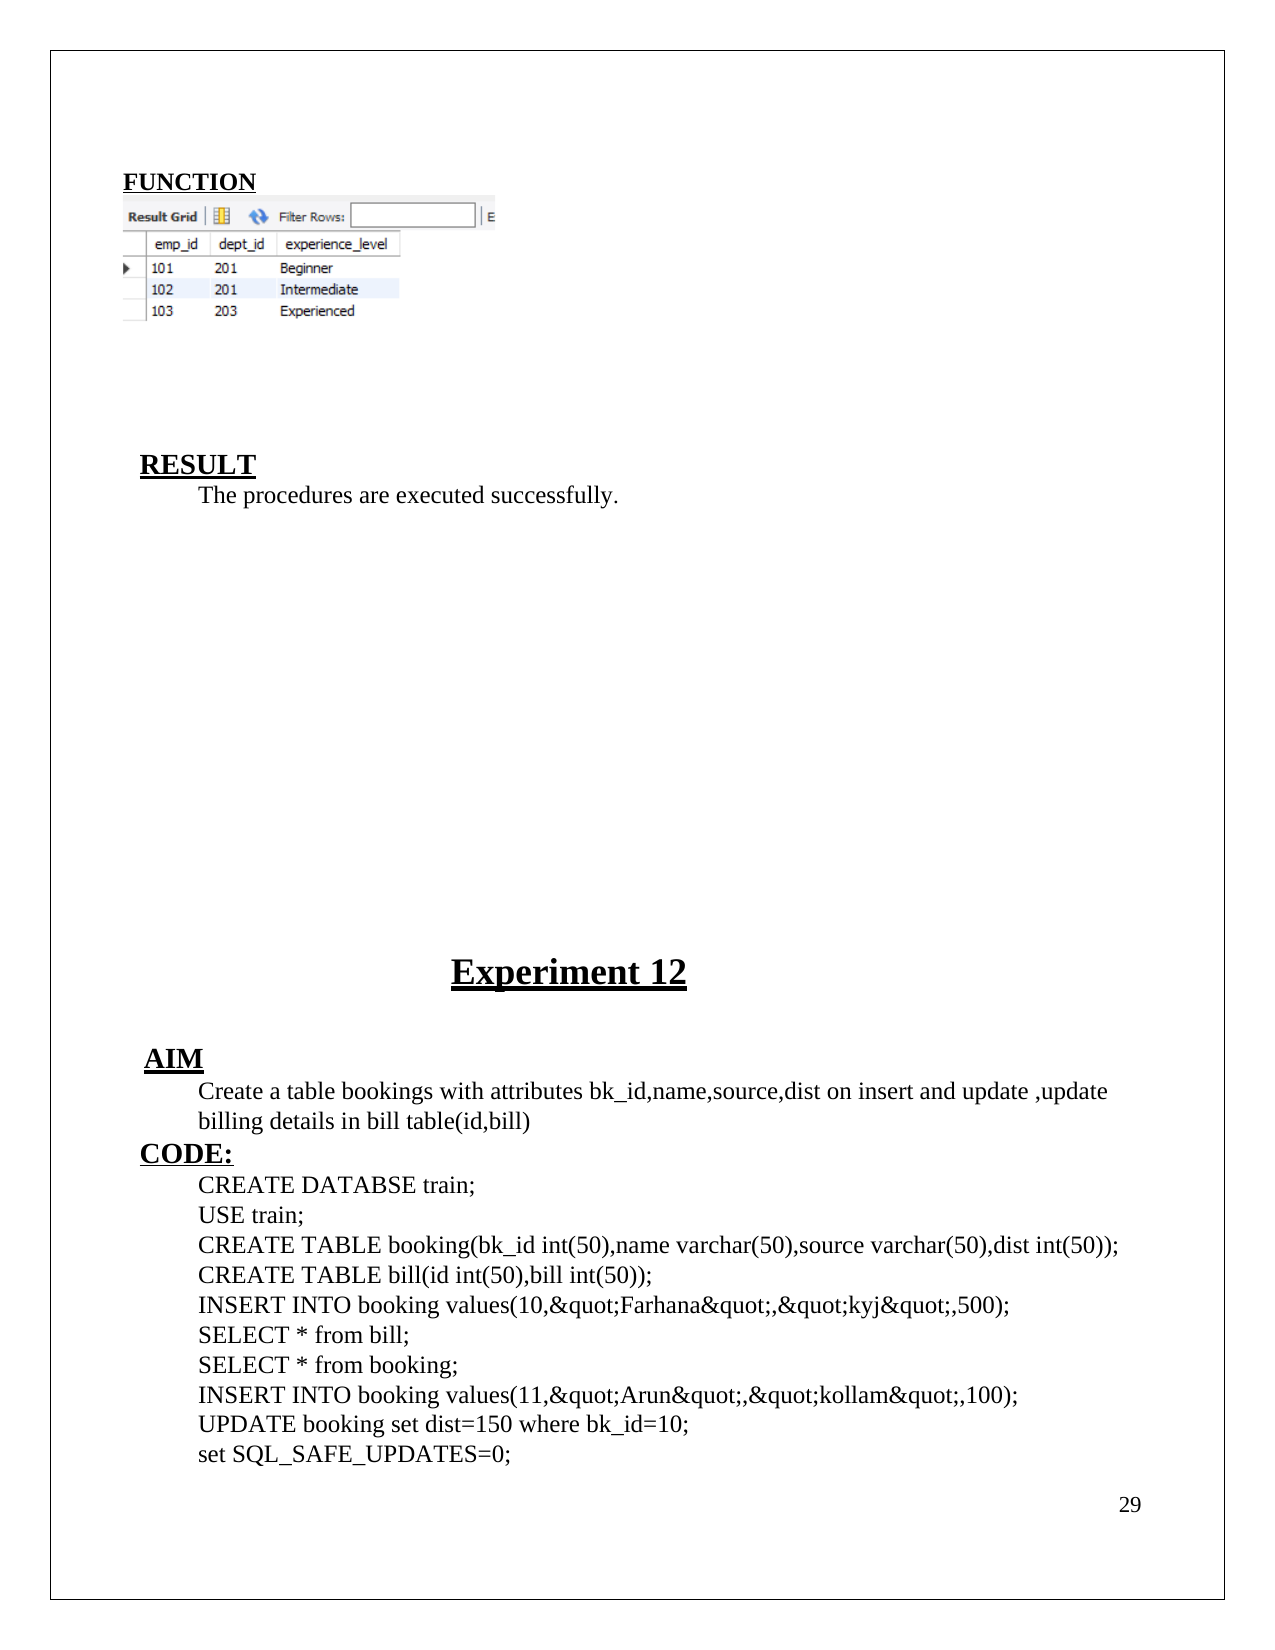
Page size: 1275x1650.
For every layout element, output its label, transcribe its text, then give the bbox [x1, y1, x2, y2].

text CREATE DATABSE train; [198, 1170, 1164, 1199]
text Create a table bookings with attributes bk_id,name,source,dist on insert and update ,update [198, 1076, 1164, 1105]
text CODE: [139, 1136, 1164, 1169]
text billing details in bill table(id,bill) [198, 1106, 1164, 1134]
subtitle AIM [123, 1041, 1164, 1075]
picture [122, 195, 496, 364]
text FUNCTION [123, 167, 1164, 196]
text UPDATE booking set dist=150 where bk_id=10; [198, 1409, 1164, 1438]
text INSERT INTO booking values(10,&quot;Farhana&quot;,&quot;kyj&quot;,500); [198, 1290, 1164, 1319]
subtitle Experiment 12 [123, 949, 1015, 992]
text CREATE TABLE bill(id int(50),bill int(50)); [198, 1260, 1164, 1289]
subtitle RESULT [139, 447, 1164, 480]
text set SQL_SAFE_UPDATES=0; [198, 1439, 1164, 1468]
text SELECT * from bill; [198, 1320, 1164, 1349]
text SELECT * from booking; [198, 1350, 1164, 1378]
text CREATE TABLE booking(bk_id int(50),name varchar(50),source varchar(50),dist int(50)); [198, 1230, 1164, 1259]
text The procedures are executed successfully. [123, 480, 1164, 509]
text USE train; [198, 1200, 1164, 1229]
text INSERT INTO booking values(11,&quot;Arun&quot;,&quot;kollam&quot;,100); [198, 1380, 1164, 1408]
